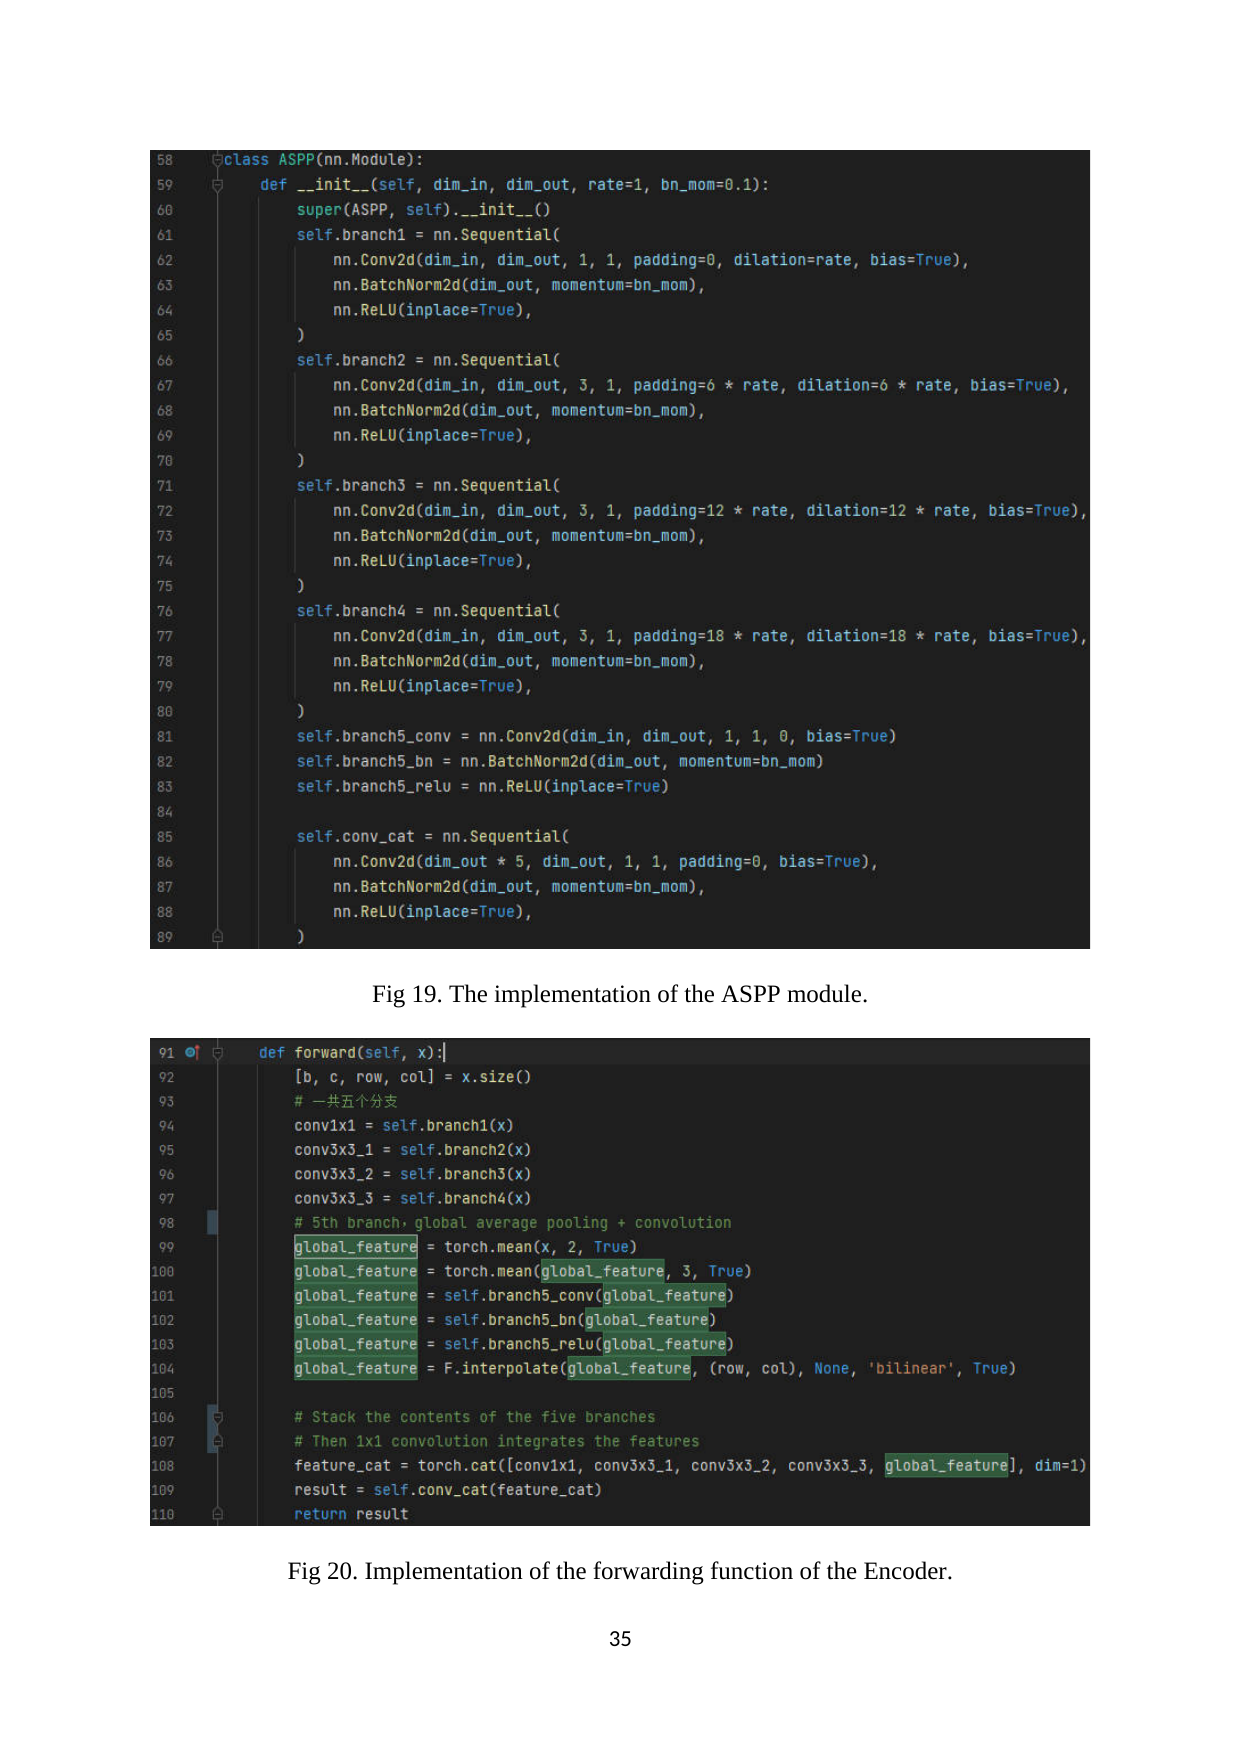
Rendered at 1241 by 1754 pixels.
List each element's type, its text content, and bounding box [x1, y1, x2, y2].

picture [150, 1038, 1091, 1526]
text Fig 20. Implementation of the forwarding function of the Encoder. [150, 1556, 1090, 1584]
picture [150, 150, 1091, 949]
text Fig 19. The implementation of the ASPP module. [150, 979, 1090, 1007]
